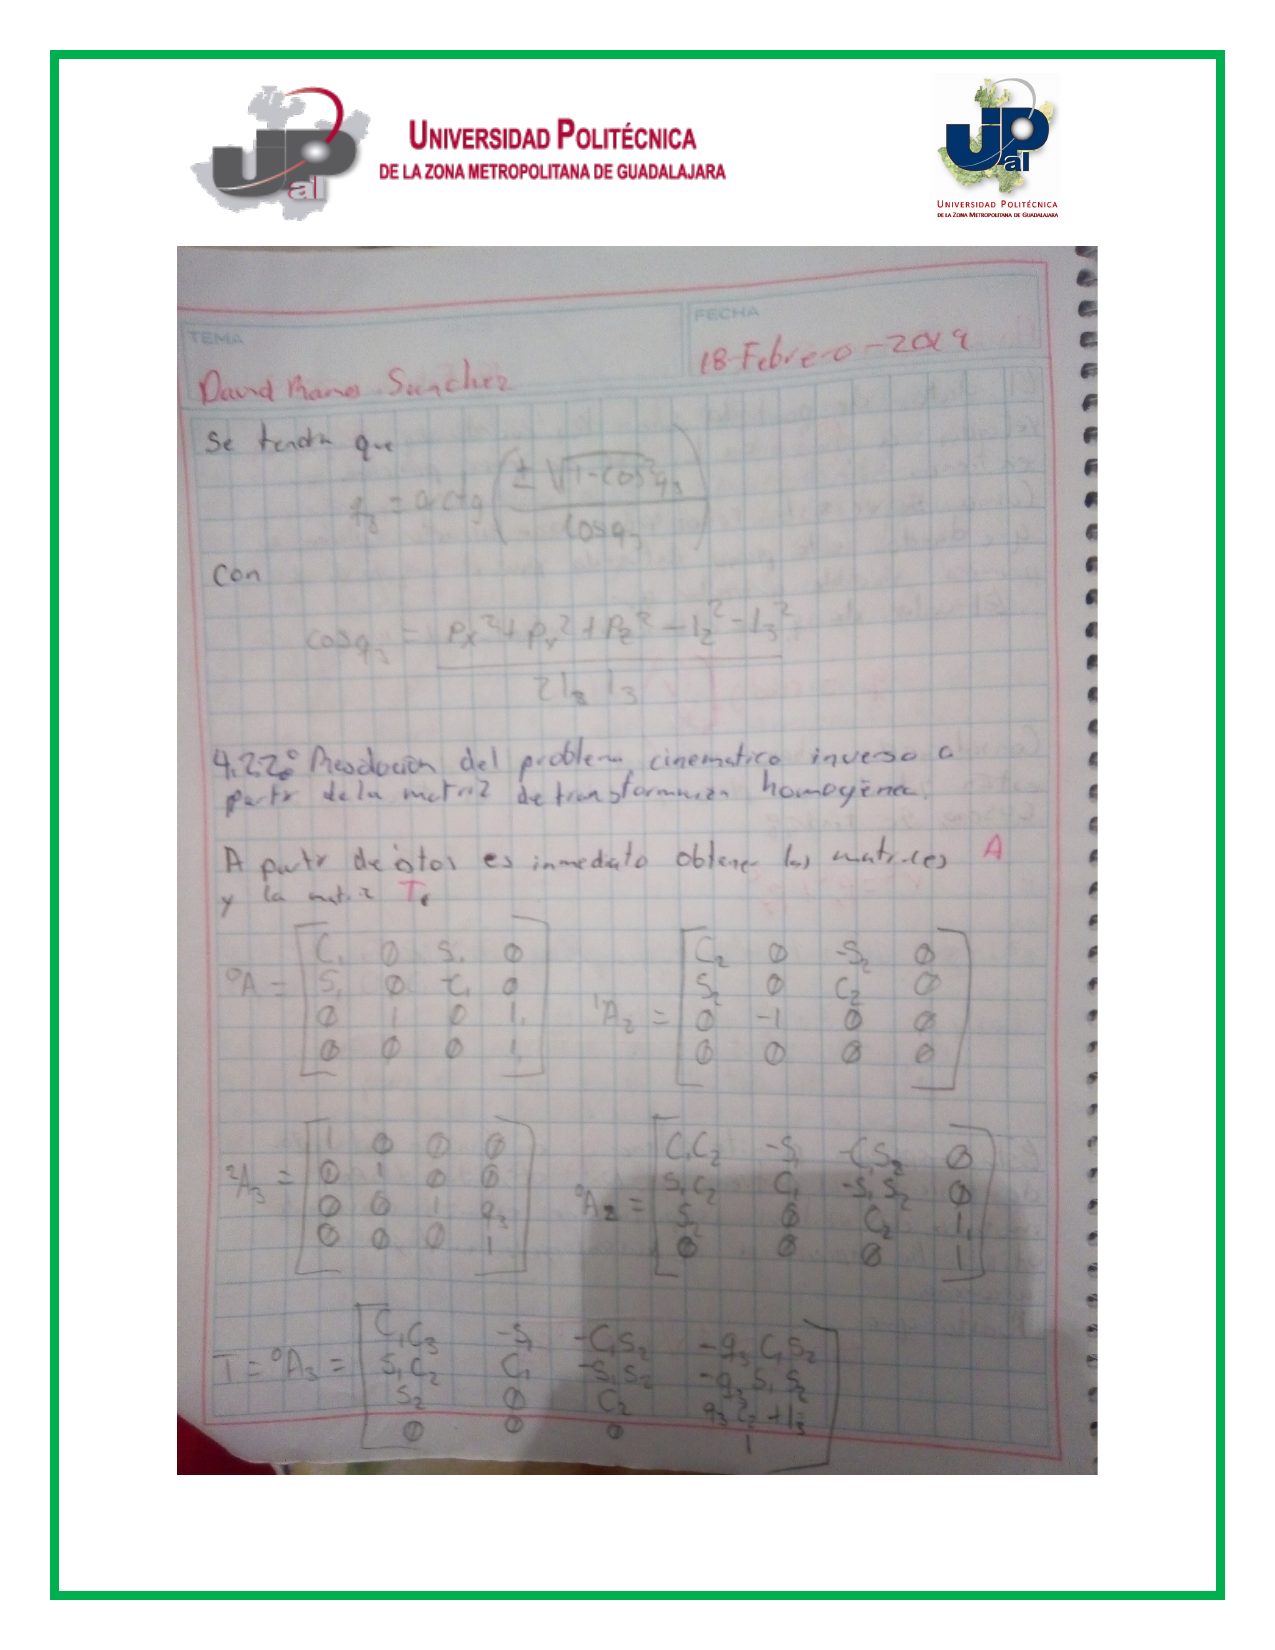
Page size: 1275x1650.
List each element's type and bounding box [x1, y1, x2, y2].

picture [930, 73, 1065, 221]
picture [177, 246, 1098, 1475]
picture [177, 85, 748, 221]
